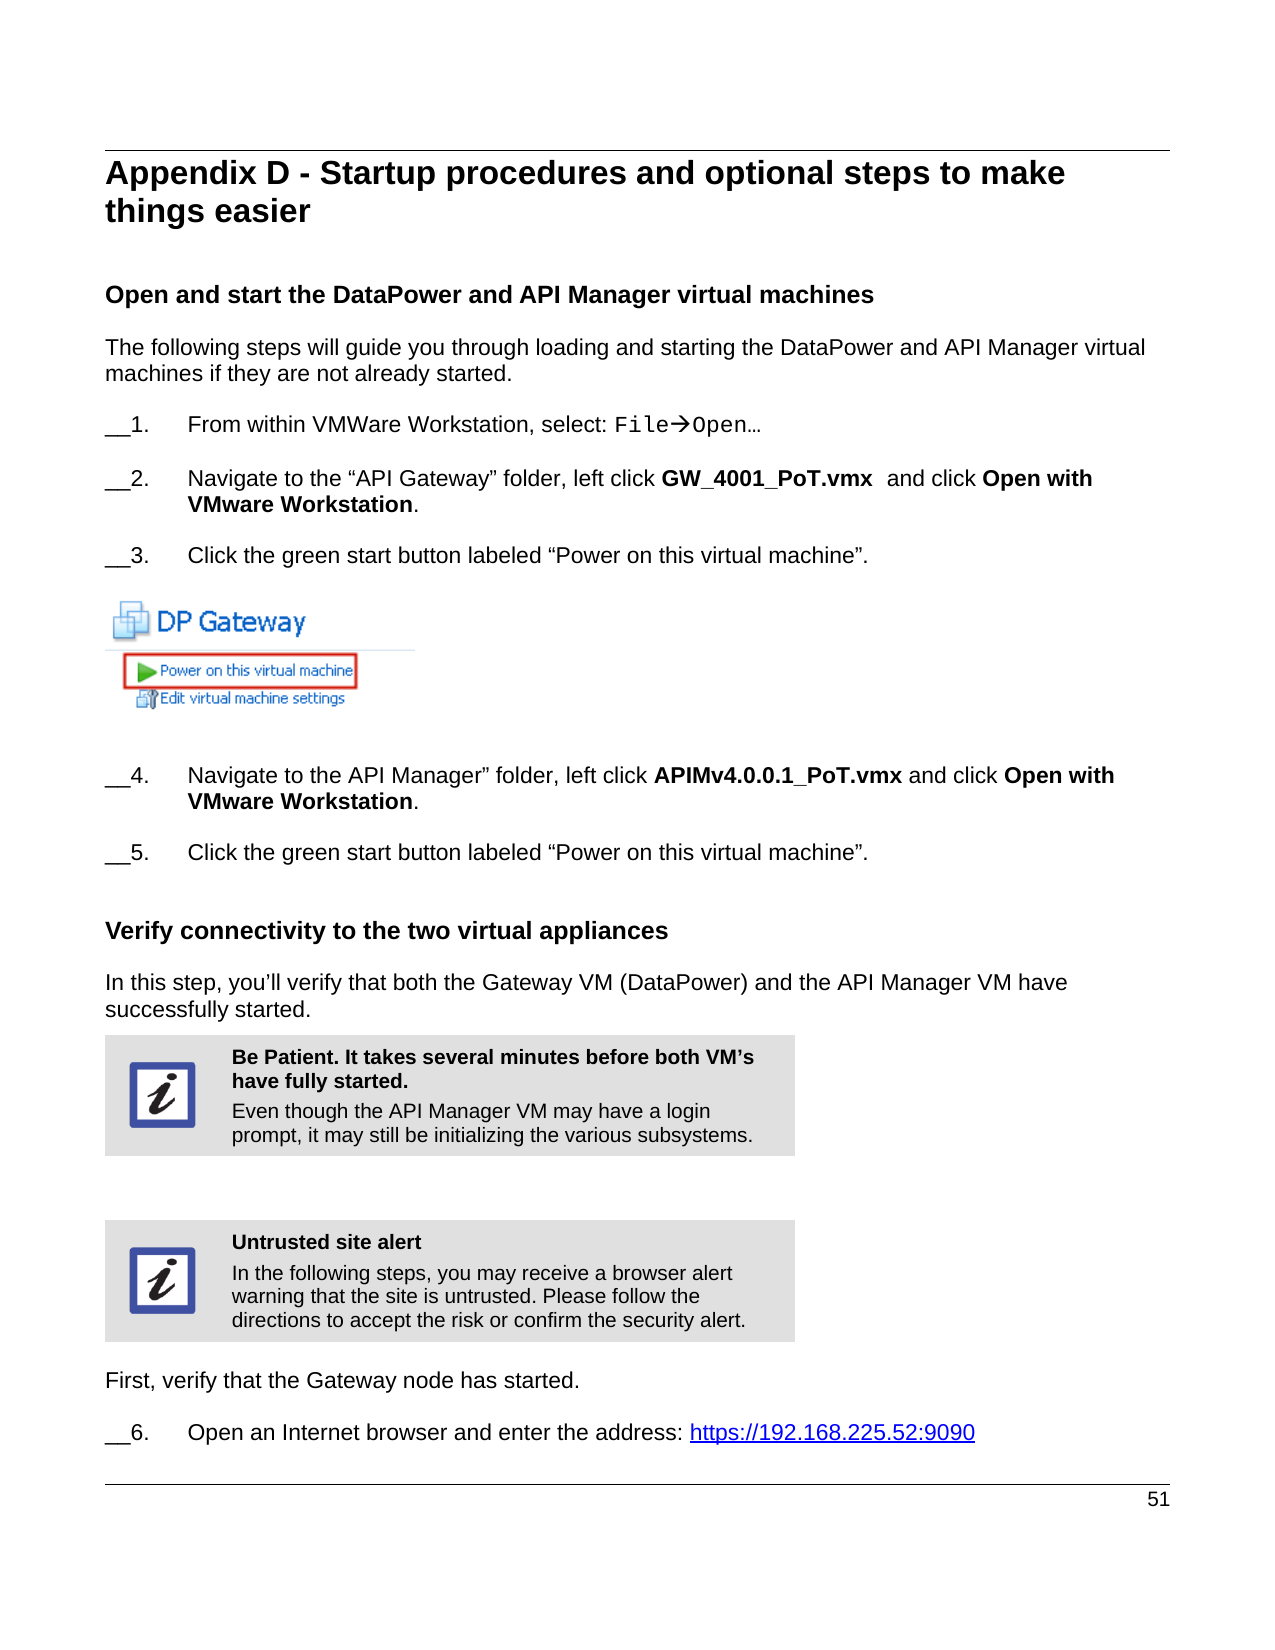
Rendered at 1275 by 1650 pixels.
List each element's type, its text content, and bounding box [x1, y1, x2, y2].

table_header [105, 1035, 220, 1156]
table_header Untrusted site alert In the following steps, you may receive a browser alert warning that the site is untrusted. Please follow the directions to accept the risk or confirm the security alert. [220, 1220, 795, 1342]
text In this step, you’ll verify that both the Gateway VM (DataPower) and the API Manager VM have successfully started. [105, 969, 1170, 1022]
picture [105, 593, 415, 737]
text First, verify that the Gateway node has started. [105, 1367, 1170, 1393]
list Click the green start button labeled “Power on this virtual machine”. [105, 839, 1170, 866]
list Navigate to the API Manager” folder, left click APIMv4.0.0.1_PoT.vmx and click Open with VMware Workstation. [105, 762, 1170, 814]
picture [117, 1050, 208, 1141]
subtitle Appendix D - Startup procedures and optional steps to make things easier [105, 151, 1170, 230]
picture [117, 1235, 208, 1327]
list Click the green start button labeled “Power on this virtual machine”. [105, 542, 1170, 569]
list From within VMWare Workstation, select: FileOpen… [105, 411, 1170, 440]
list Open an Internet browser and enter the address: https://192.168.225.52:9090 [105, 1418, 1170, 1445]
table_header Be Patient. It takes several minutes before both VM’s have fully started. Even though the API Manager VM may have a login prompt, it may still be initializing the various subsystems. [220, 1035, 795, 1156]
subtitle Verify connectivity to the two virtual appliances [105, 916, 1170, 944]
table_header [105, 1220, 220, 1342]
text The following steps will guide you through loading and starting the DataPower and API Manager virtual machines if they are not already started. [105, 334, 1170, 386]
list Navigate to the “API Gateway” folder, left click GW_4001_PoT.vmx and click Open with VMware Workstation. [105, 465, 1170, 517]
subtitle Open and start the DataPower and API Manager virtual machines [105, 280, 1170, 309]
